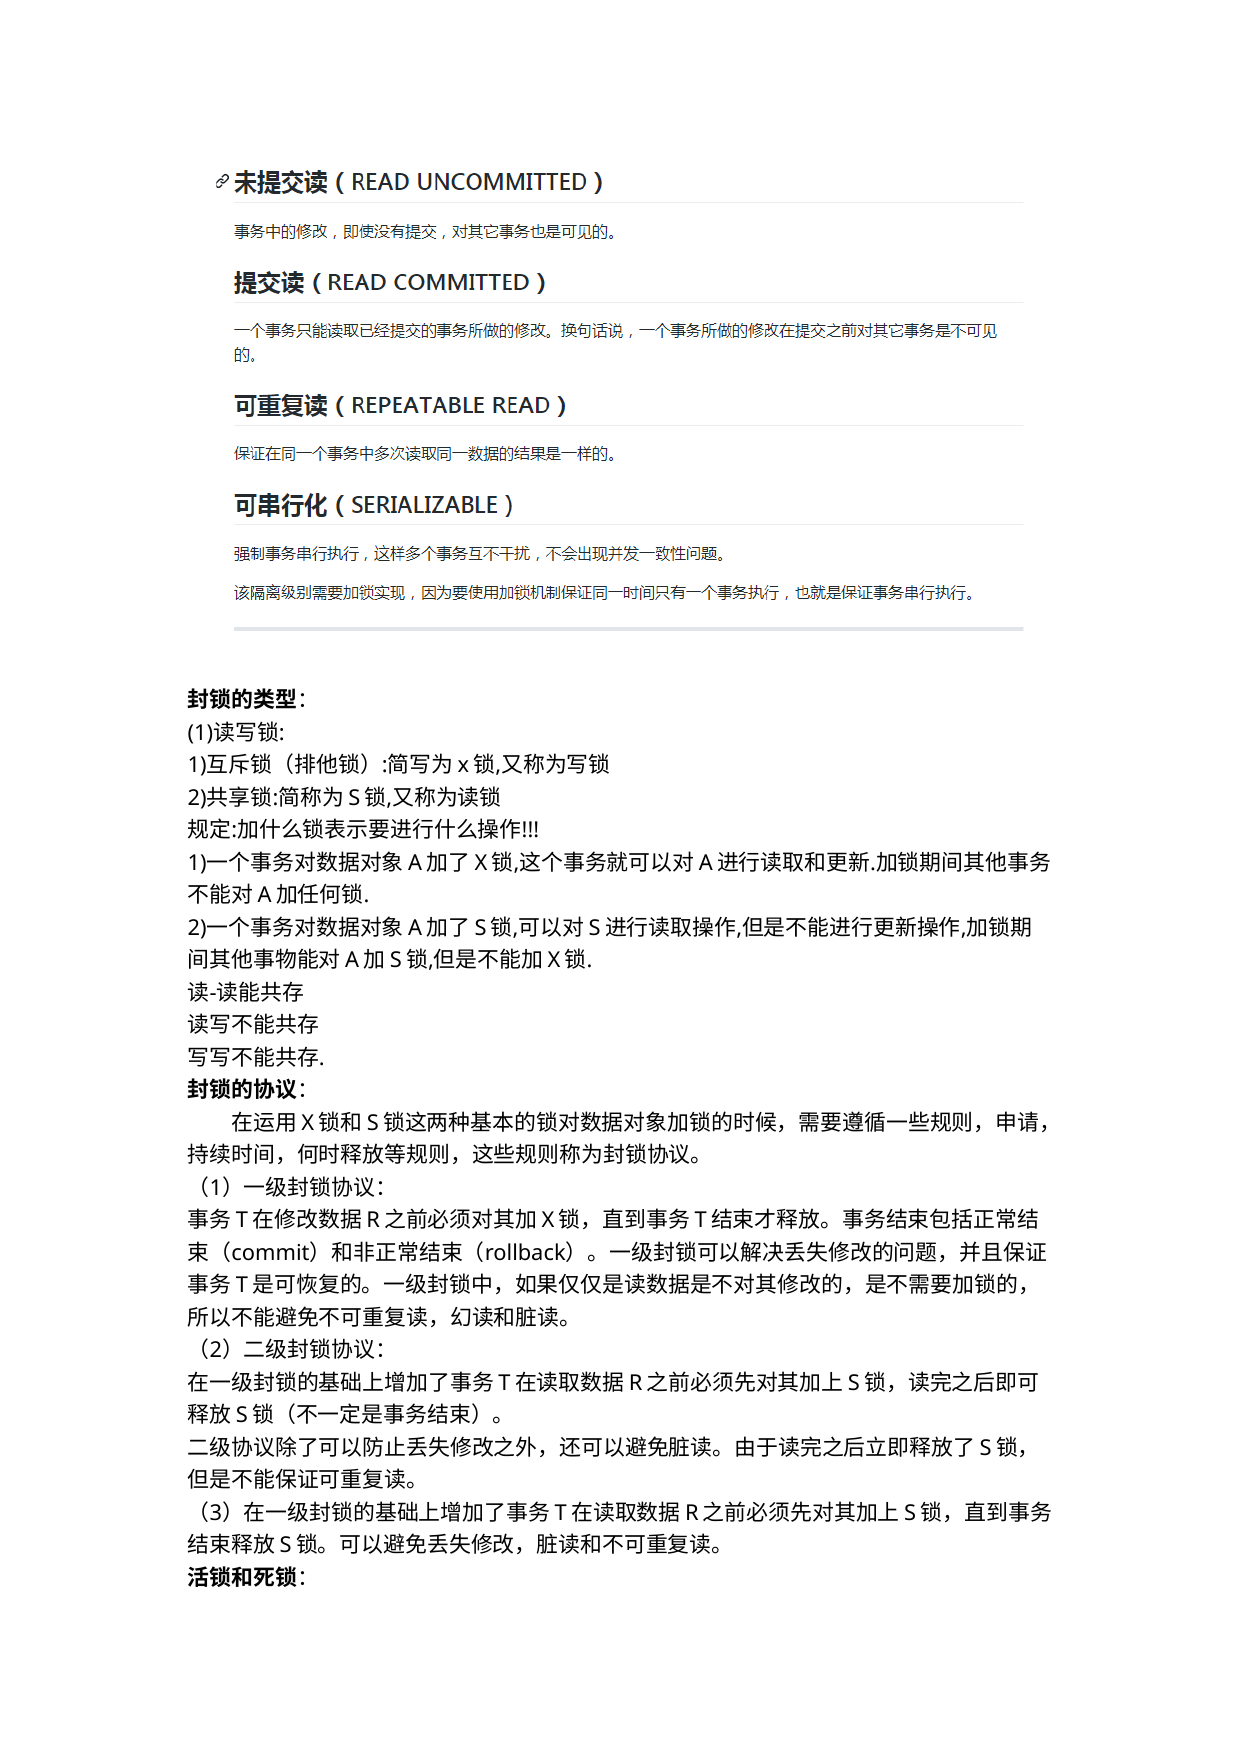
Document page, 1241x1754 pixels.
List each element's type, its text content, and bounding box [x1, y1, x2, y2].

text （2）二级封锁协议： [187, 1332, 1053, 1364]
text 规定:加什么锁表示要进行什么操作!!! [187, 812, 1053, 844]
picture [216, 162, 1024, 644]
text 在运用X锁和S锁这两种基本的锁对数据对象加锁的时候，需要遵循一些规则，申请，持续时间，何时释放等规则，这些规则称为封锁协议。 [187, 1104, 1053, 1169]
text 2)一个事务对数据对象A加了S锁,可以对S进行读取操作,但是不能进行更新操作,加锁期间其他事物能对A加S锁,但是不能加X锁. [187, 909, 1053, 974]
text 活锁和死锁： [187, 1559, 1053, 1592]
text 读写不能共存 [187, 1007, 1053, 1039]
text 1)互斥锁（排他锁）:简写为x锁,又称为写锁 [187, 747, 1053, 779]
text 封锁的协议： [187, 1072, 1053, 1104]
text 1)一个事务对数据对象A加了X锁,这个事务就可以对A进行读取和更新.加锁期间其他事务不能对A加任何锁. [187, 844, 1053, 909]
text （3）在一级封锁的基础上增加了事务T在读取数据R之前必须先对其加上S锁，直到事务结束释放S锁。可以避免丢失修改，脏读和不可重复读。 [187, 1494, 1053, 1559]
text 事务T在修改数据R之前必须对其加X锁，直到事务T结束才释放。事务结束包括正常结束（commit）和非正常结束（rollback）。一级封锁可以解决丢失修改的问题，并且保证事务T是可恢复的。一级封锁中，如果仅仅是读数据是不对其修改的，是不需要加锁的，所以不能避免不可重复读，幻读和脏读。 [187, 1202, 1053, 1332]
text 写写不能共存. [187, 1039, 1053, 1072]
text 读-读能共存 [187, 974, 1053, 1007]
text 封锁的类型： [187, 682, 1053, 714]
text (1)读写锁: [187, 714, 1053, 747]
text 在一级封锁的基础上增加了事务T在读取数据R之前必须先对其加上S锁，读完之后即可释放S锁（不一定是事务结束）。 [187, 1364, 1053, 1429]
text （1）一级封锁协议： [187, 1169, 1053, 1202]
text 2)共享锁:简称为S锁,又称为读锁 [187, 779, 1053, 812]
text 二级协议除了可以防止丢失修改之外，还可以避免脏读。由于读完之后立即释放了S锁，但是不能保证可重复读。 [187, 1429, 1053, 1494]
